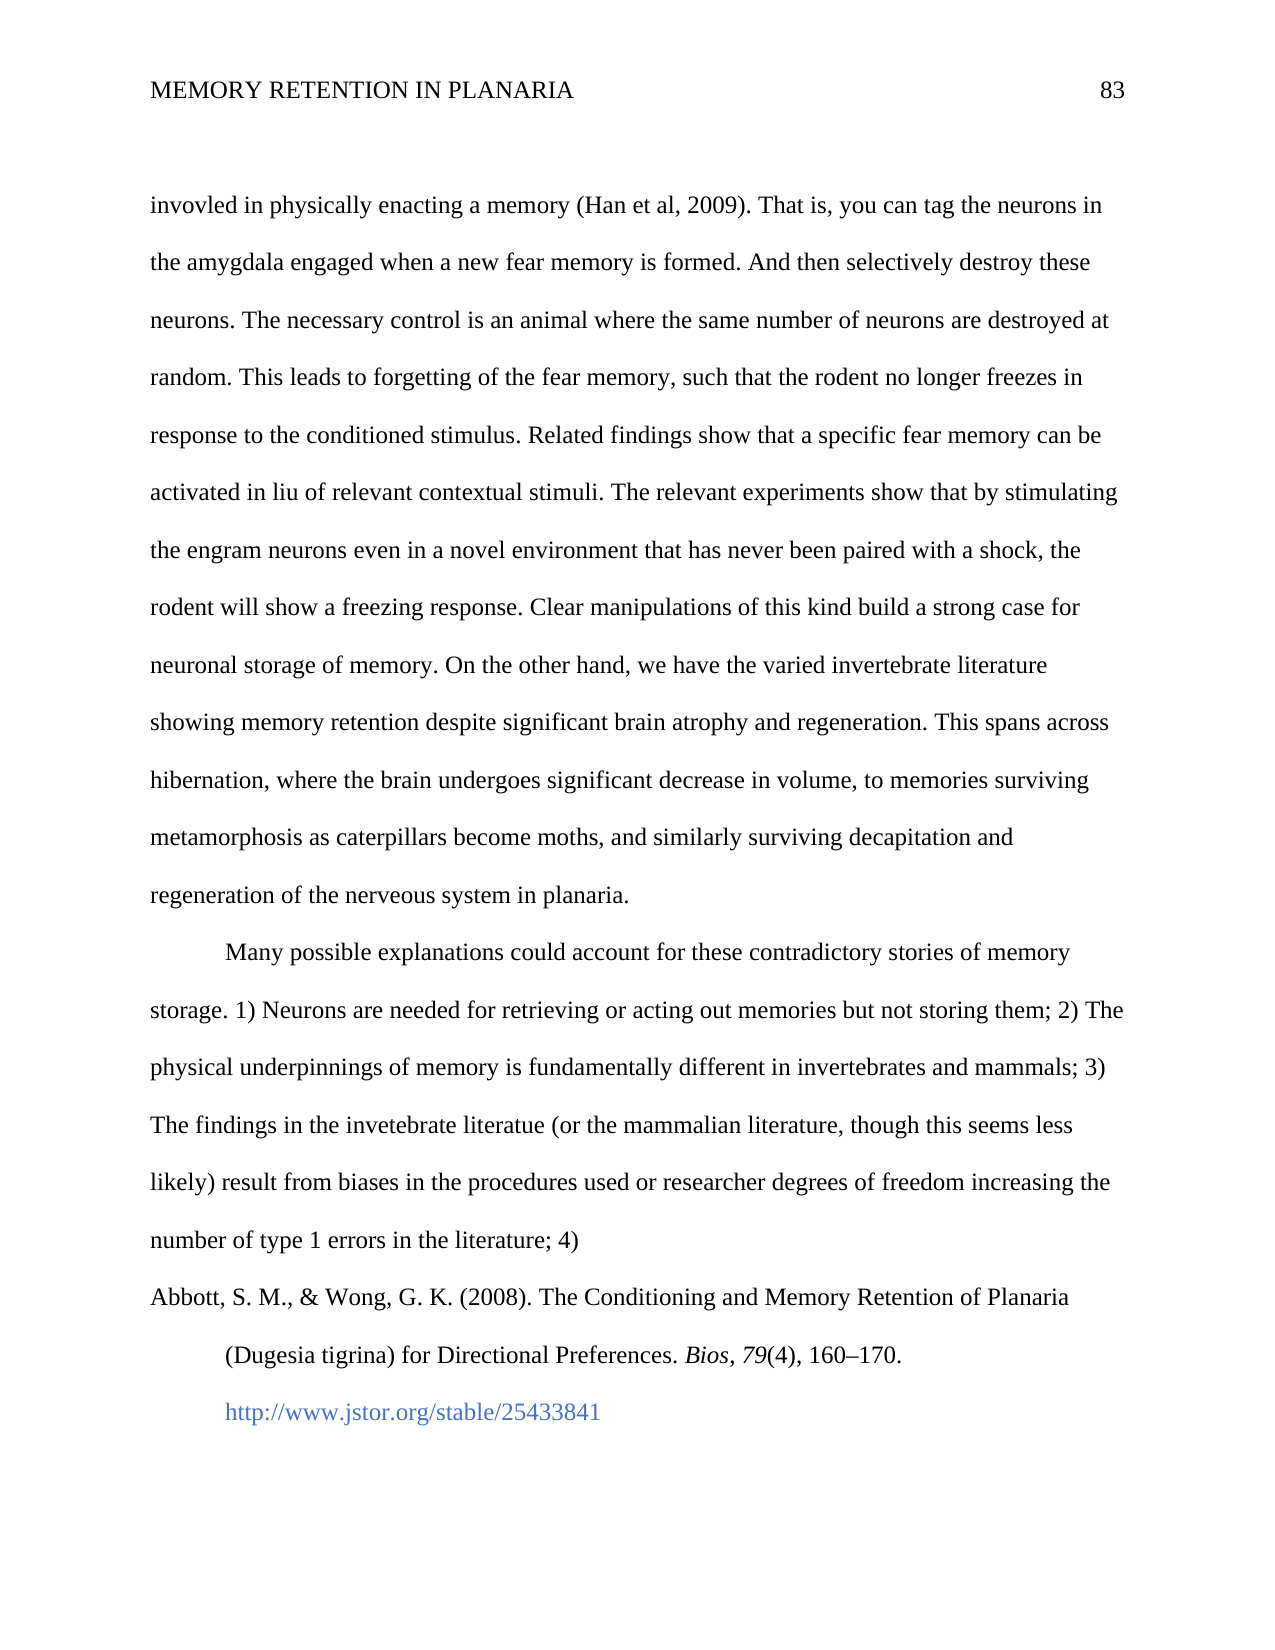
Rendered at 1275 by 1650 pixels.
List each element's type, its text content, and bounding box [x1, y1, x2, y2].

text Many possible explanations could account for these contradictory stories of memory storage. 1) Neurons are needed for retrieving or acting out memories but not storing them; 2) The physical underpinnings of memory is fundamentally different in invertebrates and mammals; 3) The findings in the invetebrate literatue (or the mammalian literature, though this seems less likely) result from biases in the procedures used or researcher degrees of freedom increasing the number of type 1 errors in the literature; 4) [150, 937, 1125, 1254]
text Abbott, S. M., & Wong, G. K. (2008). The Conditioning and Memory Retention of Planaria (Dugesia tigrina) for Directional Preferences. Bios, 79(4), 160–170. http://www.jstor.org/stable/25433841 [150, 1282, 1125, 1426]
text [150, 190, 1125, 909]
